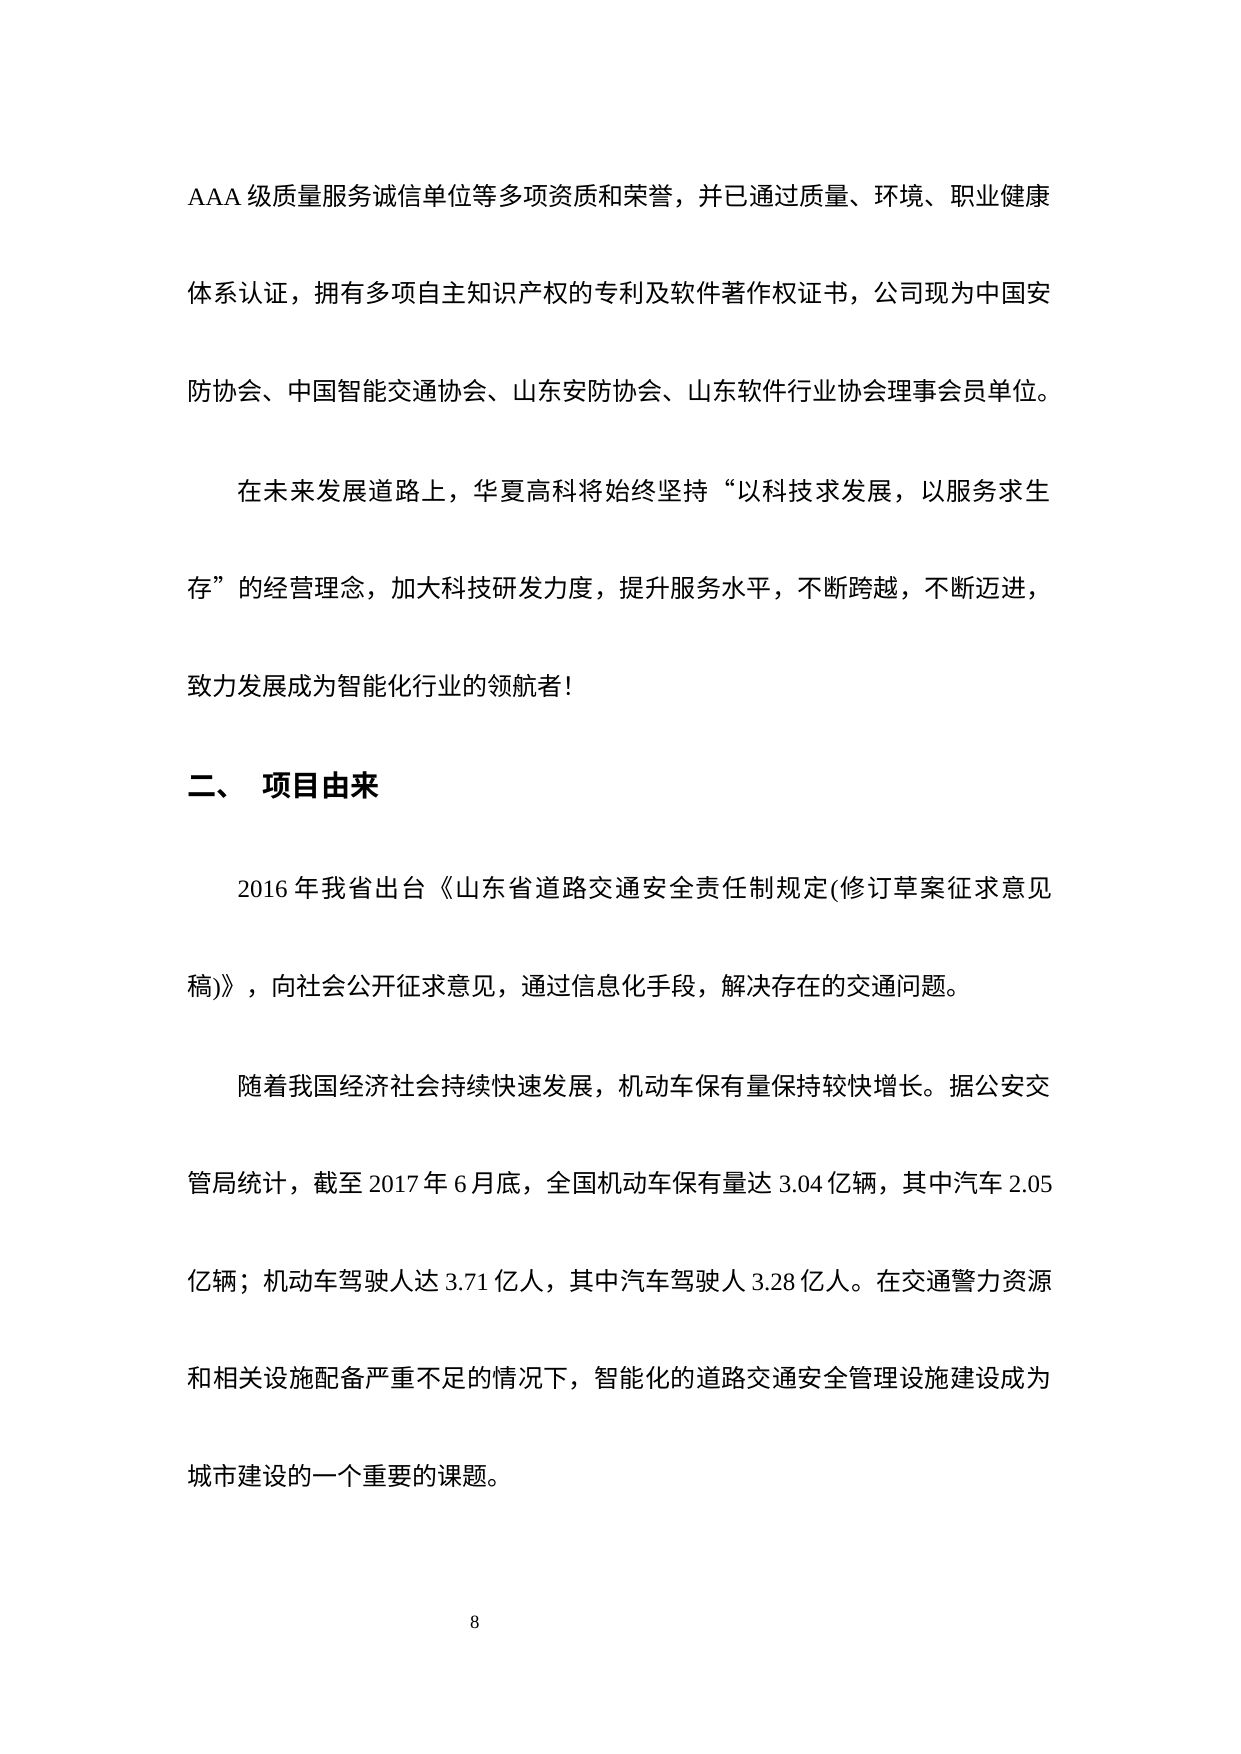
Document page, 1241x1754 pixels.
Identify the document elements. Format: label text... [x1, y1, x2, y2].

list 项目由来 [187, 752, 1053, 817]
text 在未来发展道路上，华夏高科将始终坚持“以科技求发展，以服务求生存”的经营理念，加大科技研发力度，提升服务水平，不断跨越，不断迈进，致力发展成为智能化行业的领航者！ [187, 457, 1053, 717]
text 随着我国经济社会持续快速发展，机动车保有量保持较快增长。据公安交管局统计，截至2017年6月底，全国机动车保有量达3.04亿辆，其中汽车2.05亿辆；机动车驾驶人达3.71亿人，其中汽车驾驶人3.28亿人。在交通警力资源和相关设施配备严重不足的情况下，智能化的道路交通安全管理设施建设成为城市建设的一个重要的课题。 [187, 1052, 1053, 1507]
text 2016年我省出台《山东省道路交通安全责任制规定(修订草案征求意见稿)》，向社会公开征求意见，通过信息化手段，解决存在的交通问题。 [187, 854, 1053, 1017]
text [187, 162, 1053, 422]
